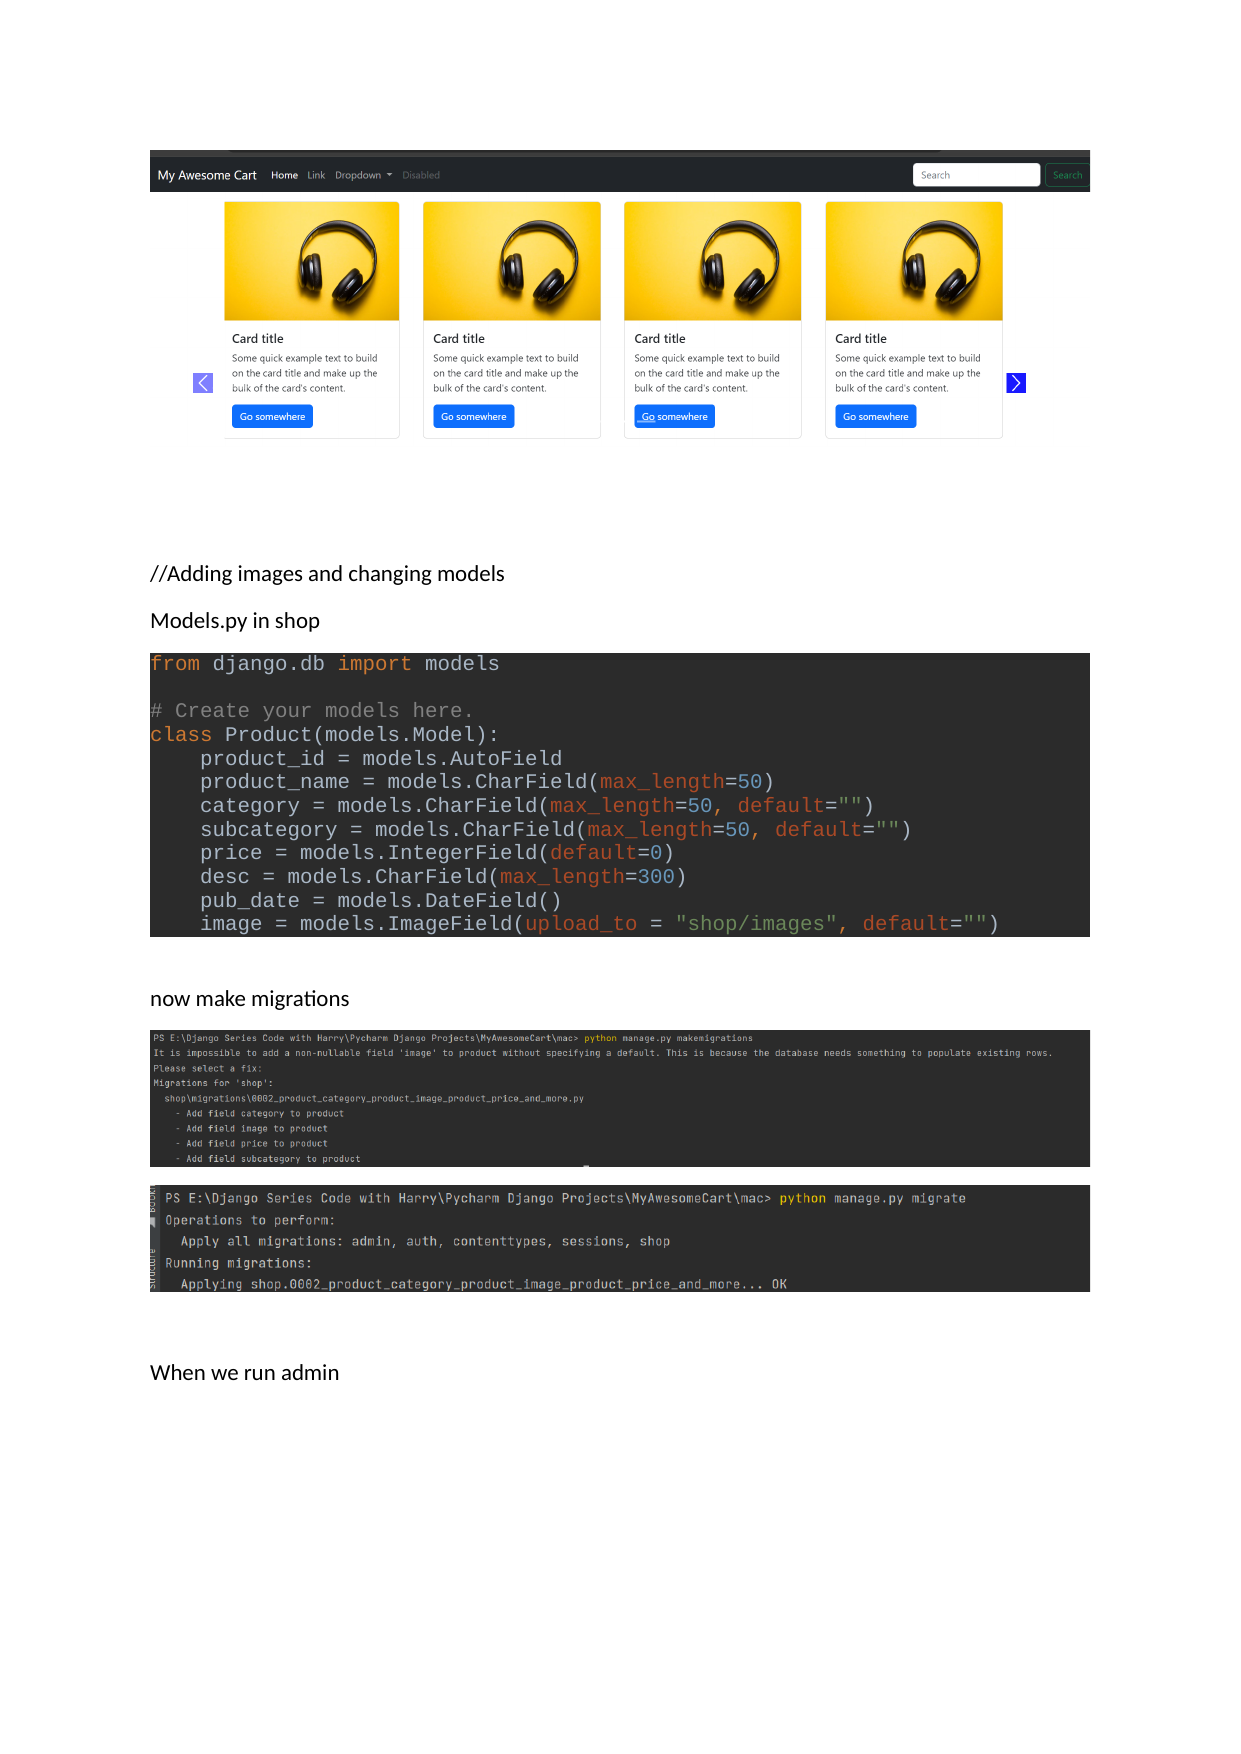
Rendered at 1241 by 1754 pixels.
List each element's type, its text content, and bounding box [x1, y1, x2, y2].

text Models.py in shop [150, 606, 1090, 634]
text When we run admin [150, 1358, 1090, 1386]
text now make migrations [150, 984, 1090, 1012]
picture [150, 1185, 1091, 1292]
text from django.db import models # Create your models here. class Product(models.Model): product_id = models.AutoField product_name = models.CharField(max_length=50) category = models.CharField(max_length=50, default="") subcategory = models.CharField(max_length=50, default="") price = models.IntegerField(default=0) desc = models.CharField(max_length=300) pub_date = models.DateField() image = models.ImageField(upload_to = "shop/images", default="") [150, 653, 1090, 937]
text //Adding images and changing models [150, 559, 1090, 587]
picture [150, 150, 1091, 447]
picture [150, 1030, 1091, 1167]
